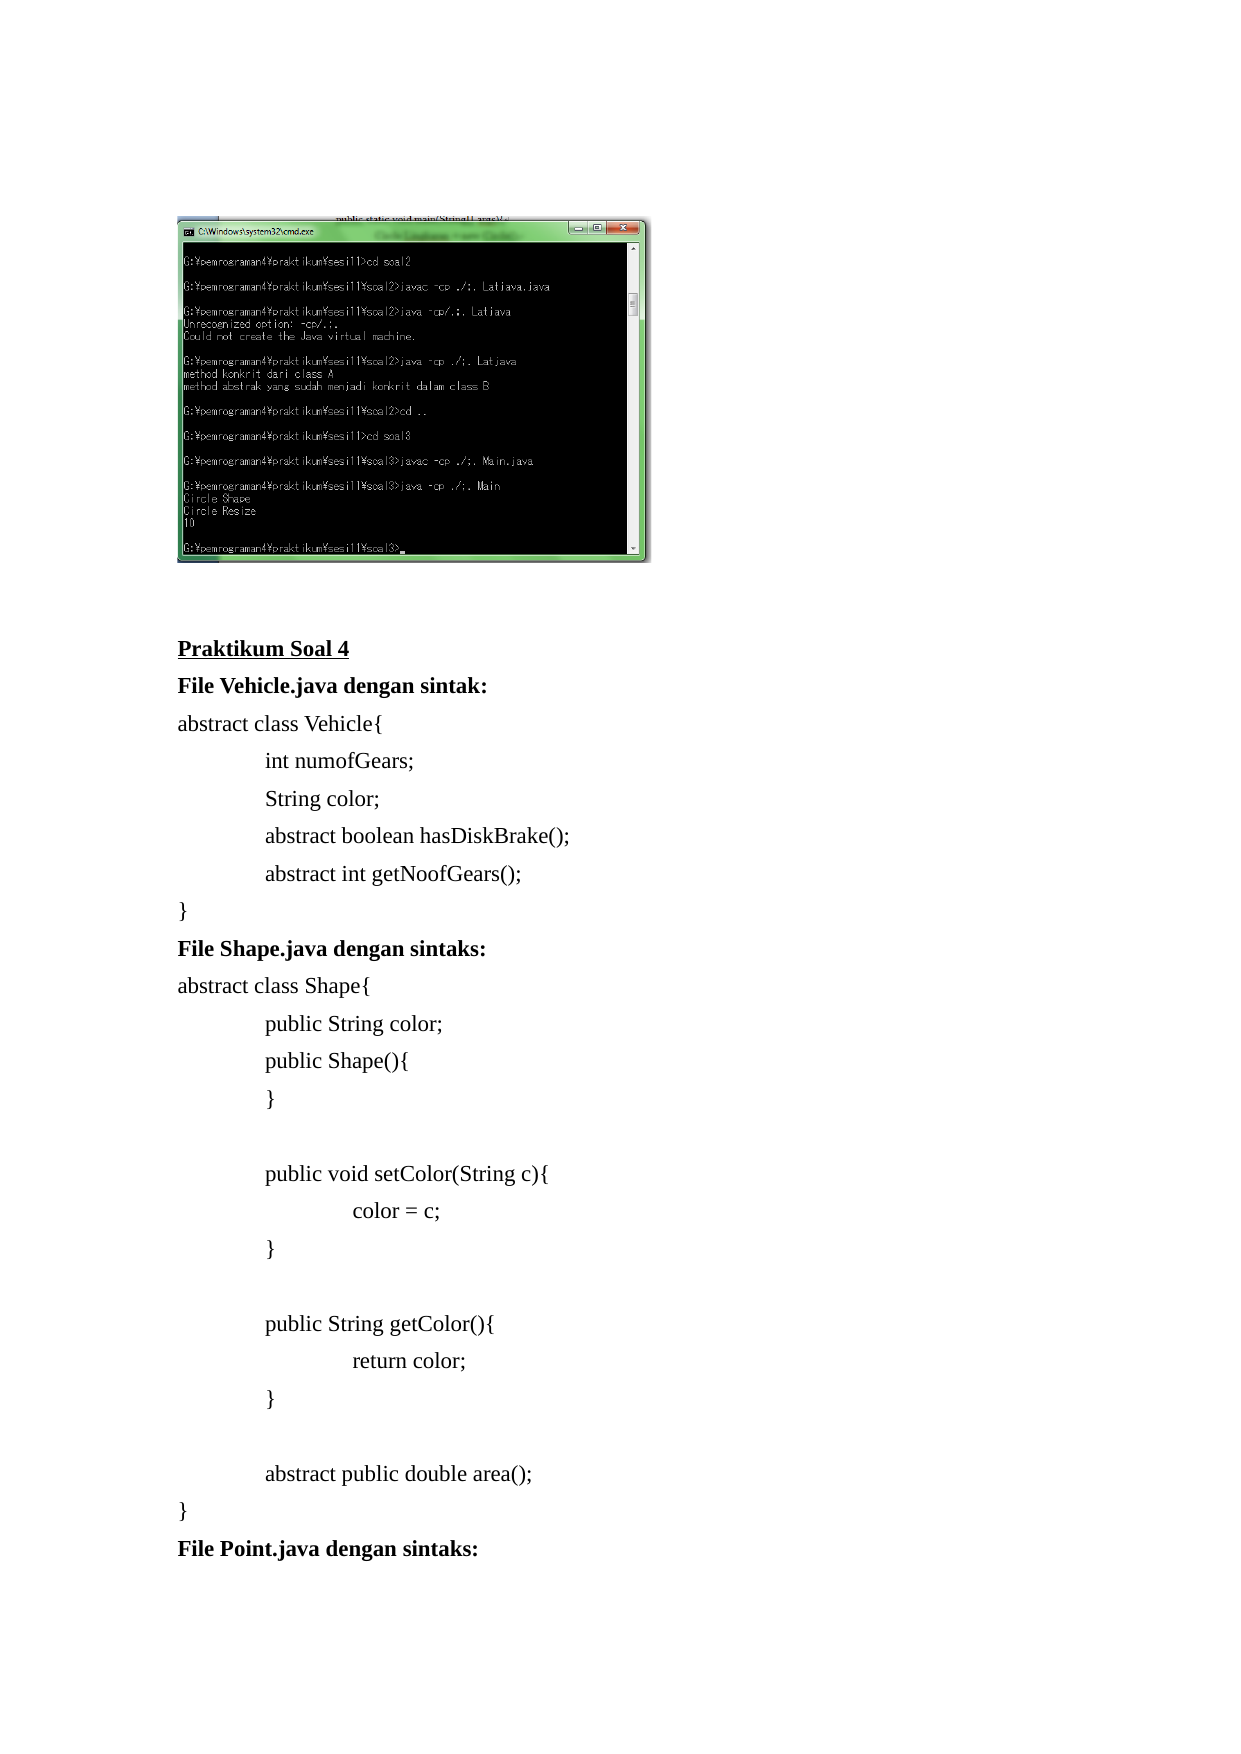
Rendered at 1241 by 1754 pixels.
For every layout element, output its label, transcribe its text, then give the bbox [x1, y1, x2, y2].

text public String getColor(){ [177, 1304, 1063, 1342]
text abstract class Shape{ [177, 967, 1063, 1004]
text File Vehicle.java dengan sintak: [177, 667, 1063, 704]
text File Point.java dengan sintaks: [177, 1529, 1063, 1567]
text } [177, 1079, 1063, 1117]
text public void setColor(String c){ [177, 1154, 1063, 1192]
text Praktikum Soal 4 [177, 629, 1063, 667]
text public String color; [177, 1004, 1063, 1042]
picture [177, 216, 652, 563]
text } [177, 892, 1063, 929]
text abstract boolean hasDiskBrake(); [177, 817, 1063, 854]
text String color; [177, 779, 1063, 817]
text color = c; [177, 1192, 1063, 1229]
text abstract int getNoofGears(); [177, 854, 1063, 892]
text File Shape.java dengan sintaks: [177, 929, 1063, 967]
text return color; [177, 1342, 1063, 1379]
text abstract public double area(); [177, 1454, 1063, 1492]
text public Shape(){ [177, 1042, 1063, 1079]
text } [177, 1492, 1063, 1529]
text } [177, 1379, 1063, 1417]
text } [177, 1229, 1063, 1267]
text abstract class Vehicle{ [177, 704, 1063, 742]
text int numofGears; [177, 742, 1063, 779]
